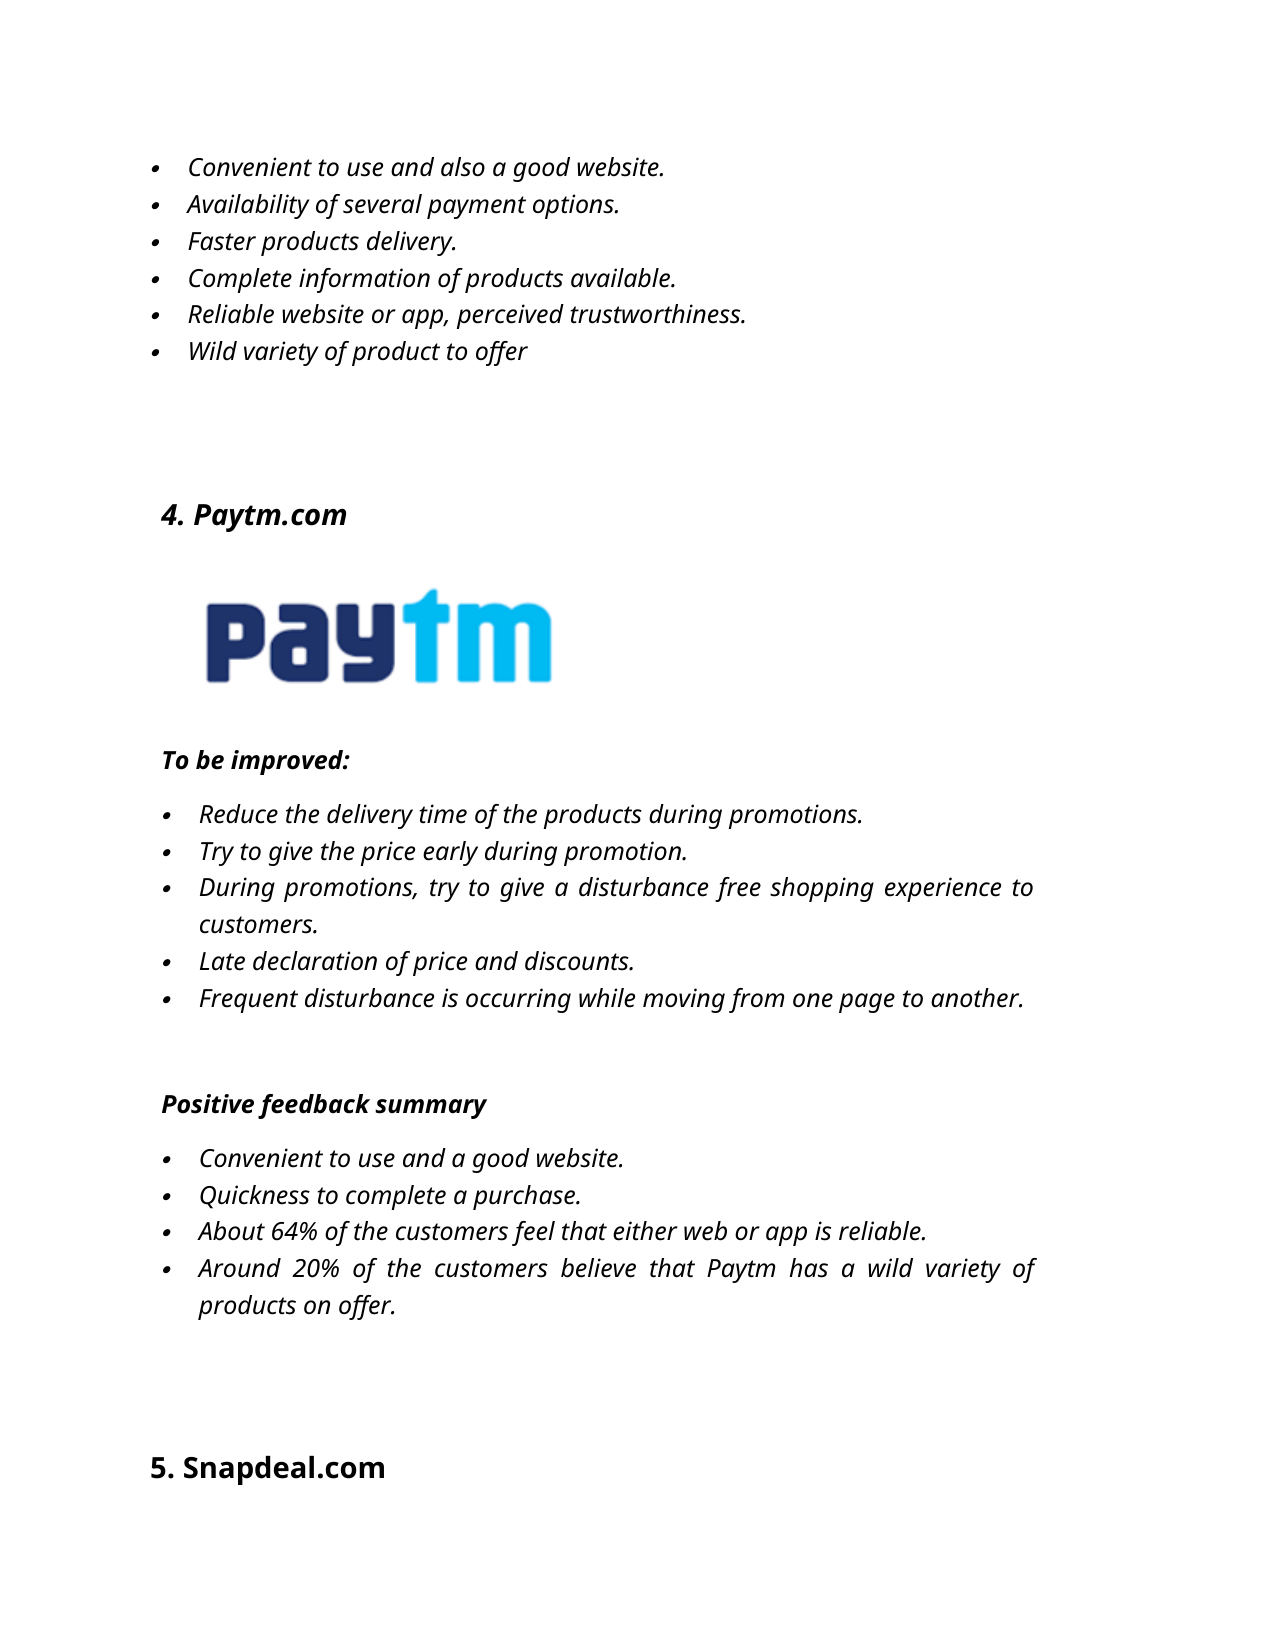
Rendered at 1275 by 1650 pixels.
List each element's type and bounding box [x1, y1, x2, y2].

table_header [139, 1448, 1038, 1500]
table_cell [139, 150, 1038, 1394]
